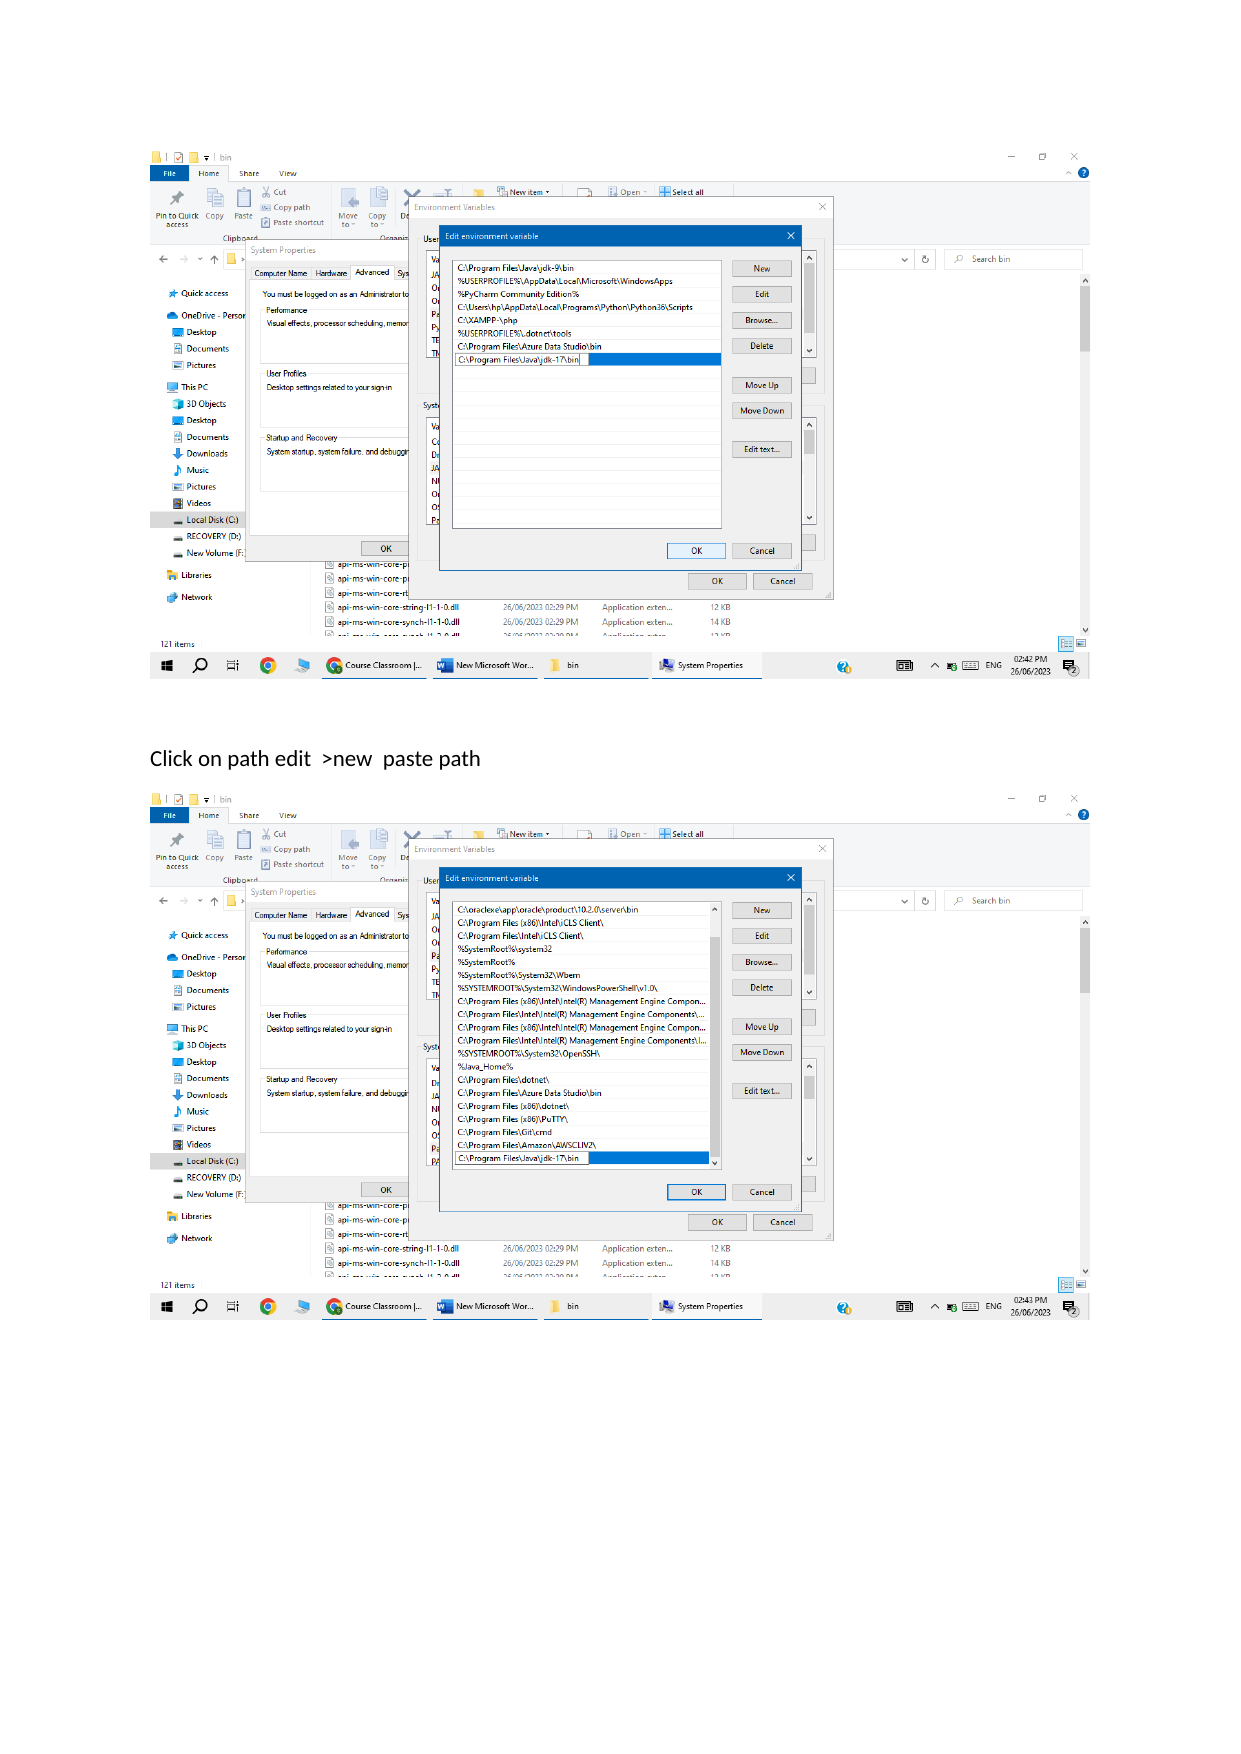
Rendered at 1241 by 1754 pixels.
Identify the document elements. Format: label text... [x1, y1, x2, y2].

picture [150, 150, 1091, 679]
picture [150, 791, 1091, 1320]
text Click on path edit >new paste path [150, 744, 1090, 772]
